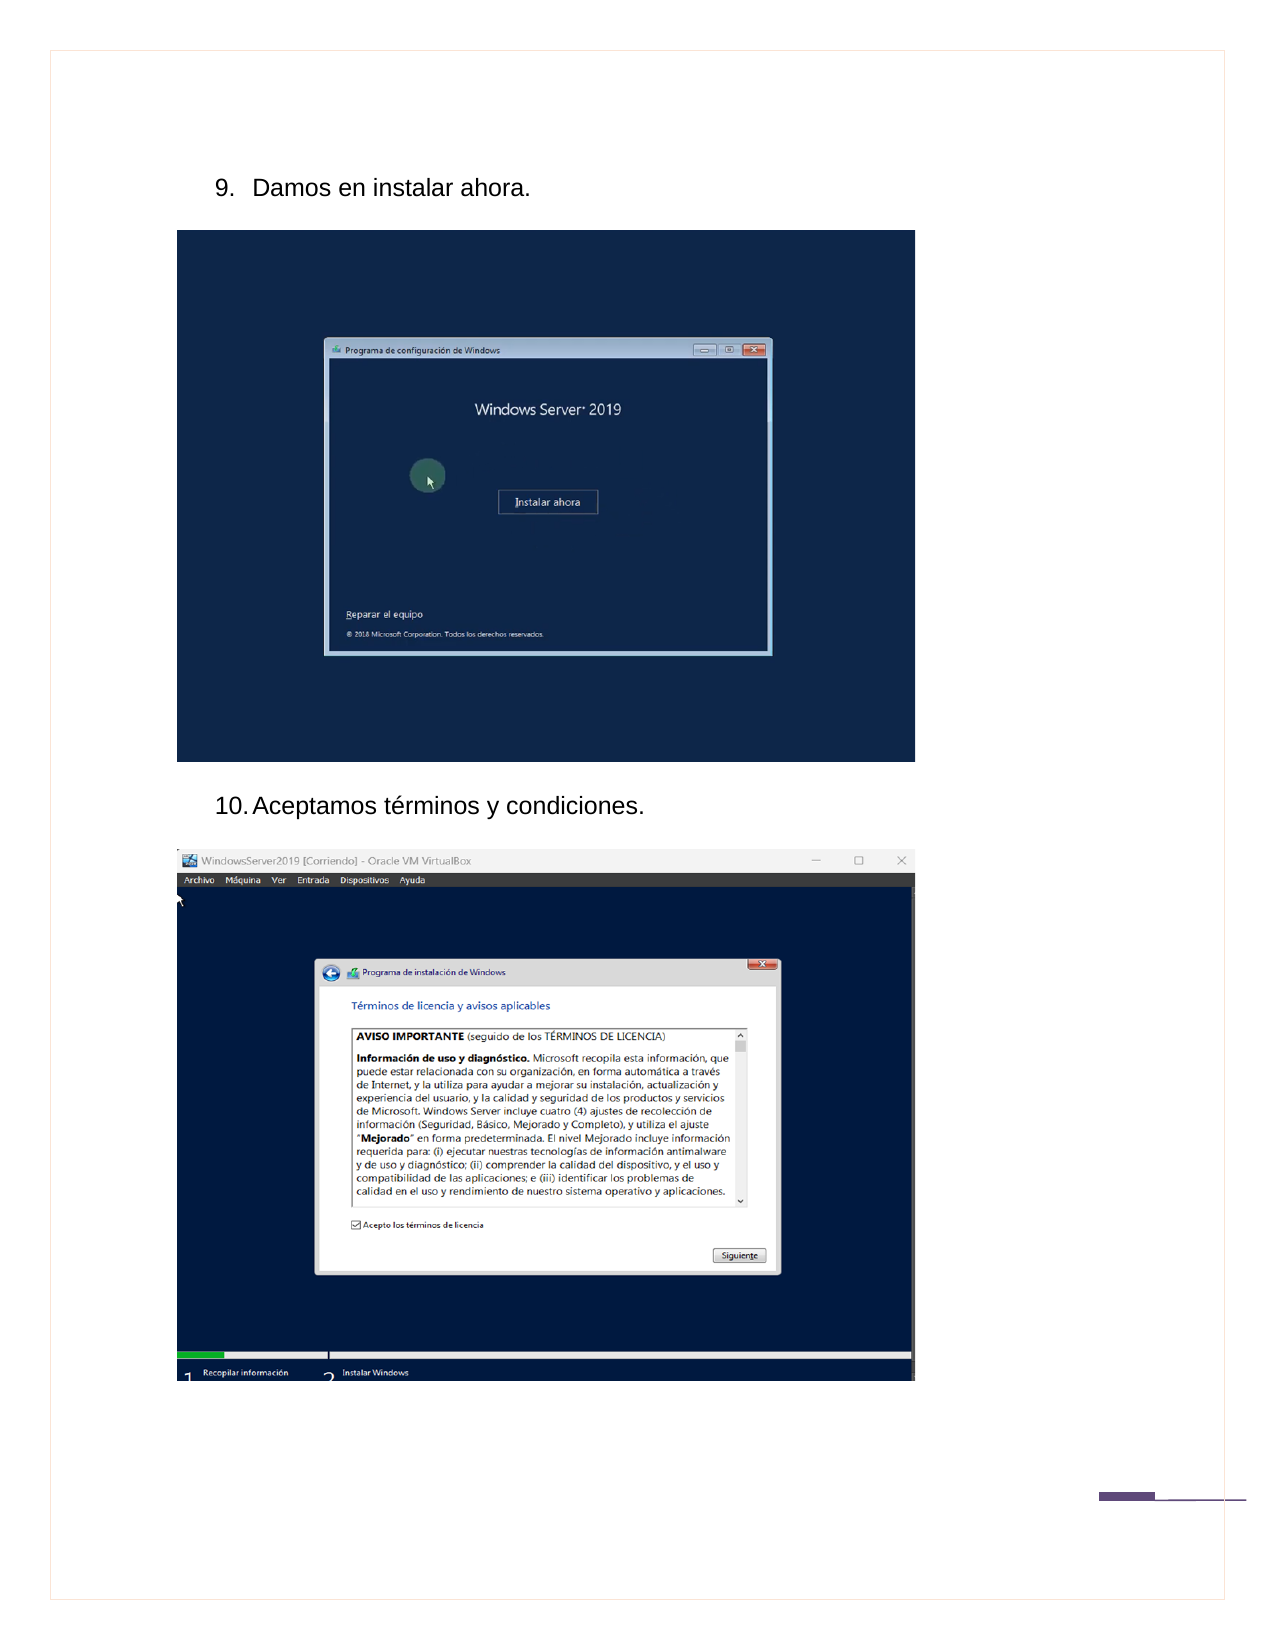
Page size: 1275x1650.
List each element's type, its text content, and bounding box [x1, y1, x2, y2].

picture [177, 230, 916, 762]
list Damos en instalar ahora. [214, 172, 1098, 201]
picture [177, 849, 916, 1381]
list Aceptamos términos y condiciones. [214, 791, 1098, 820]
